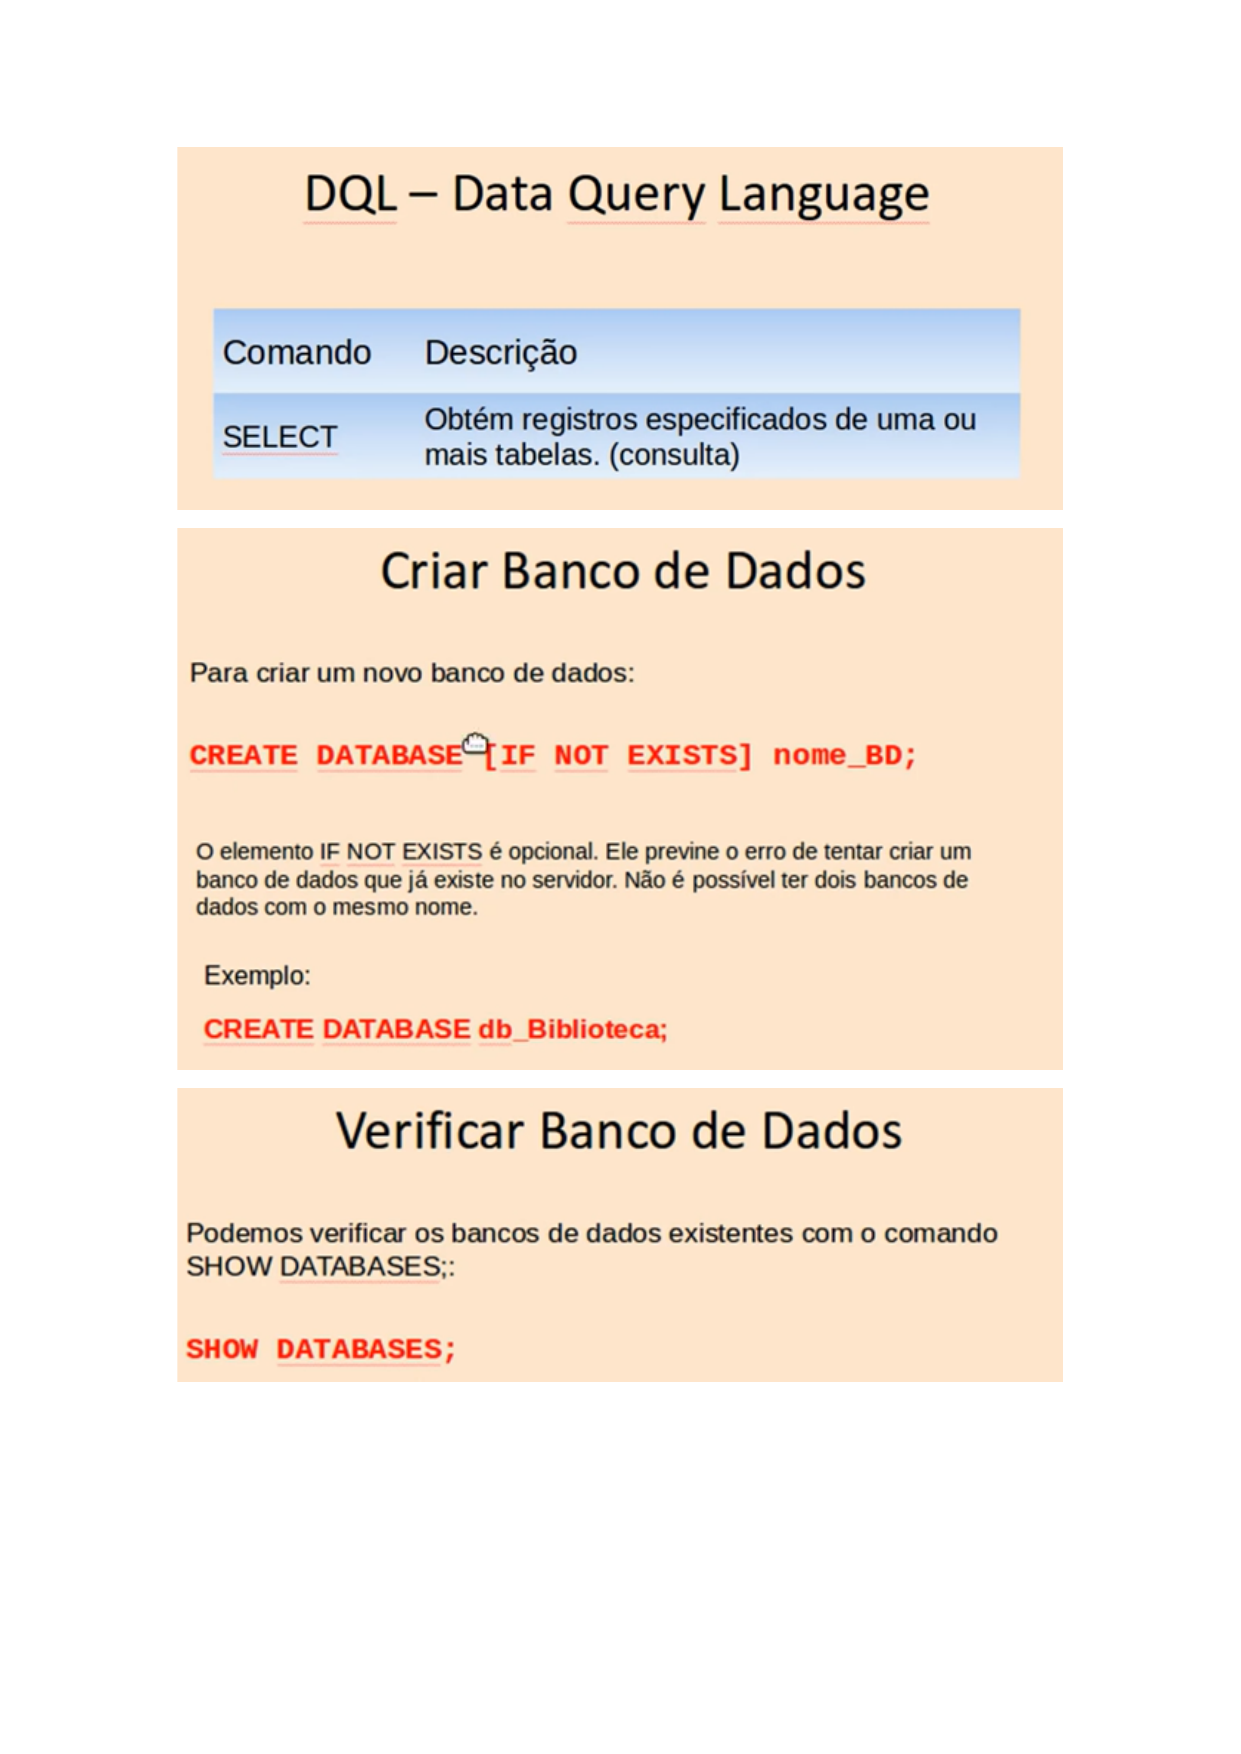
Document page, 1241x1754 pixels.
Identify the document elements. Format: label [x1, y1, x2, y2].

picture [177, 147, 1063, 510]
picture [177, 528, 1063, 1070]
picture [177, 1088, 1063, 1382]
